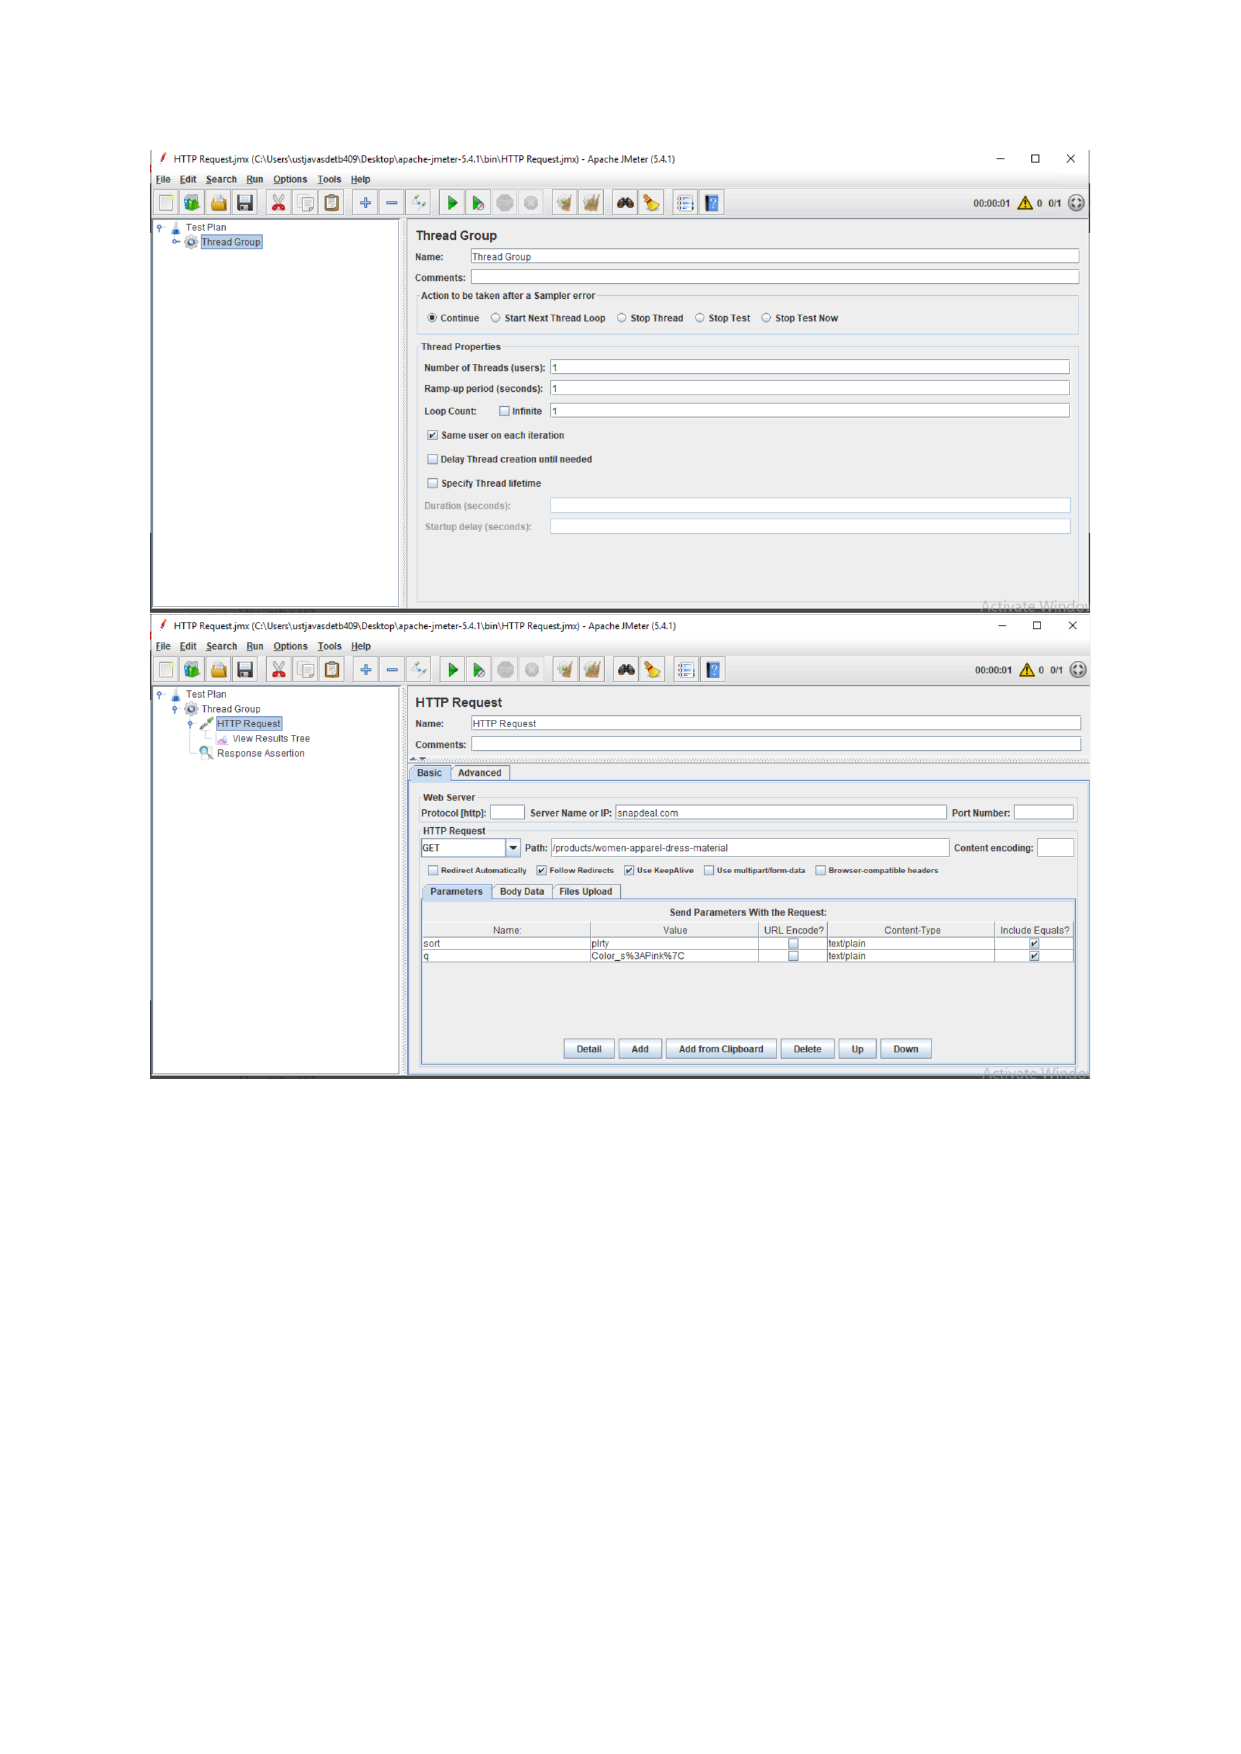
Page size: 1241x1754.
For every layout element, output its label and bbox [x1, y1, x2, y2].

picture [150, 614, 1091, 1079]
picture [150, 150, 1091, 613]
